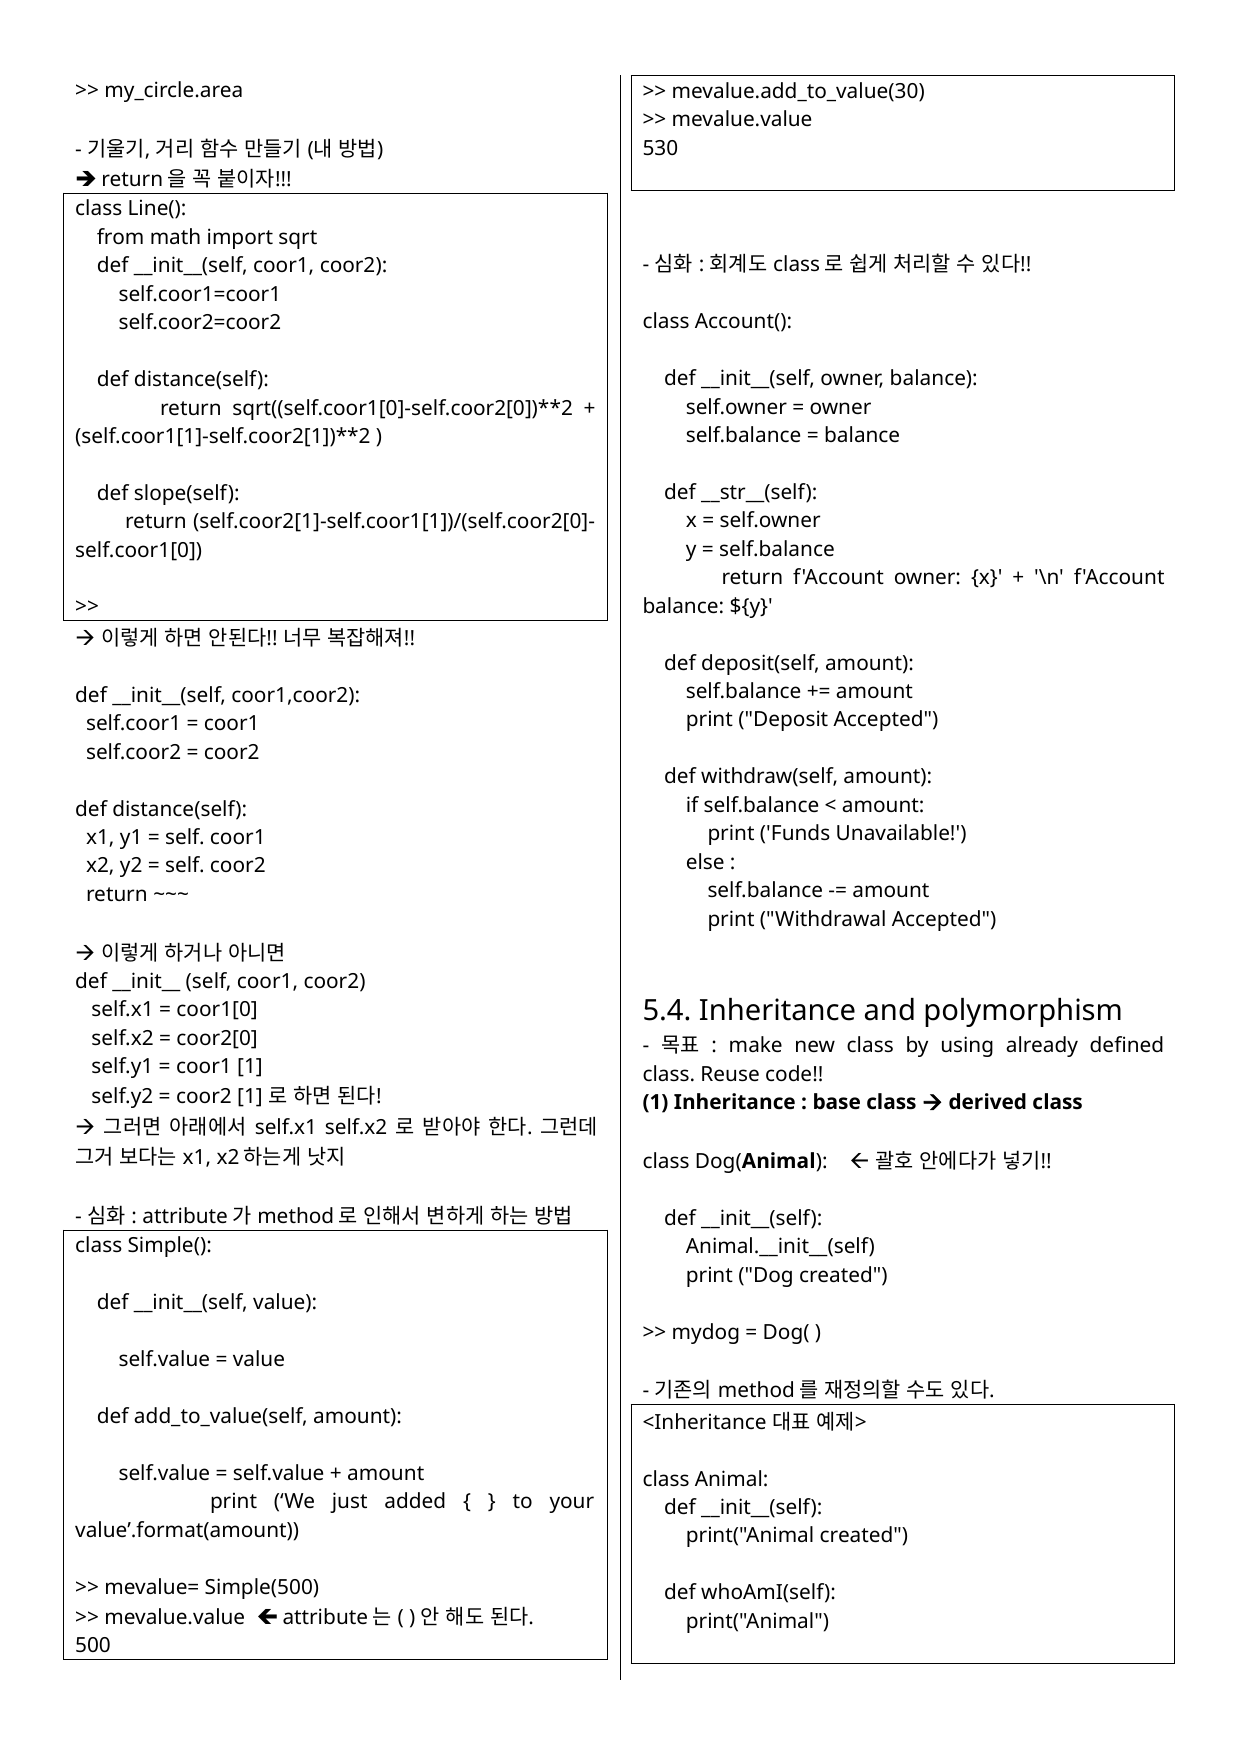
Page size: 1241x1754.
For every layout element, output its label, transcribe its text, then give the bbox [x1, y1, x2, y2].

text self.x2 = coor2[0] [75, 1023, 598, 1051]
text class Dog(Animal): 괄호 안에다가 넣기!! [642, 1144, 1165, 1174]
text def __init__ (self, coor1, coor2) self.x1 = coor1[0] [75, 966, 598, 1023]
text Animal.__init__(self) [642, 1231, 1165, 1260]
text - 목표 : make new class by using already defined class. Reuse code!! [642, 1029, 1165, 1087]
text x2, y2 = self. coor2 [75, 851, 598, 879]
text print ("Withdrawal Accepted") [642, 904, 1165, 932]
text def __init__(self, owner, balance): [642, 363, 1165, 392]
text - 심화 : attribute가 method로 인해서 변하게 하는 방법 [75, 1199, 598, 1229]
table_header class Simple(): def __init__(self, value): self.value = value def add_to_value(self, amount): self.value = self.value + amount print (‘We just added { } to your value’.format(amount)) >> mevalue= Simple(500) >> mevalue.value attribute는 ( ) 안 해도 된다. 500 >> mevalue.add_to_value(30) >> mevalue.value 530 [64, 1231, 607, 1659]
text x1, y1 = self. coor1 [75, 822, 598, 851]
text print ('Funds Unavailable!') [642, 818, 1165, 847]
table_header class Line(): from math import sqrt def __init__(self, coor1, coor2): self.coor1=coor1 self.coor2=coor2 def distance(self): return sqrt((self.coor1[0]-self.coor2[0])**2 + (self.coor1[1]-self.coor2[1])**2 ) def slope(self): return (self.coor2[1]-self.coor1[1])/(self.coor2[0]-self.coor1[0]) >> [64, 194, 607, 620]
text self.balance -= amount [642, 875, 1165, 904]
text def distance(self): [75, 794, 598, 822]
text >> my_circle.area [75, 75, 598, 103]
text self.coor2 = coor2 [75, 737, 598, 765]
text def __str__(self): [642, 477, 1165, 506]
text (1) Inheritance : base class derived class [642, 1087, 1165, 1116]
text self.balance = balance [642, 420, 1165, 449]
text else : [642, 847, 1165, 875]
text def __init__(self): [642, 1203, 1165, 1231]
text def withdraw(self, amount): [642, 761, 1165, 790]
text 그러면 아래에서 self.x1 self.x2 로 받아야 한다. 그런데 그거 보다는 x1, x2하는게 낫지 [75, 1110, 598, 1171]
text self.y1 = coor1 [1] [75, 1051, 598, 1080]
text class Account(): [642, 306, 1165, 335]
text def __init__(self, coor1,coor2): [75, 680, 598, 708]
text print ("Dog created") [642, 1260, 1165, 1288]
text return을 꼭 붙이자!!! [75, 162, 598, 192]
text y = self.balance [642, 534, 1165, 562]
text x = self.owner [642, 506, 1165, 534]
text def deposit(self, amount): [642, 648, 1165, 676]
text - 기존의 method를 재정의할 수도 있다. [642, 1374, 1165, 1404]
text 5.4. Inheritance and polymorphism [642, 989, 1165, 1029]
text 이렇게 하거나 아니면 [75, 936, 598, 966]
text self.coor1 = coor1 [75, 708, 598, 737]
text return f'Account owner: {x}' + '\n' f'Account balance: ${y}' [642, 562, 1165, 619]
text return ~~~ [75, 879, 598, 907]
text >> mydog = Dog( ) [642, 1317, 1165, 1345]
text self.owner = owner [642, 392, 1165, 420]
text print ("Deposit Accepted") [642, 704, 1165, 733]
text 이렇게 하면 안된다!! 너무 복잡해져!! [75, 621, 598, 651]
text if self.balance < amount: [642, 790, 1165, 818]
text self.y2 = coor2 [1] 로 하면 된다! [75, 1080, 598, 1110]
table_header class Simple(): def __init__(self, value): self.value = value def add_to_value(self, amount): self.value = self.value + amount print (‘We just added { } to your value’.format(amount)) >> mevalue= Simple(500) >> mevalue.value attribute는 ( ) 안 해도 된다. 500 >> mevalue.add_to_value(30) >> mevalue.value 530 [632, 76, 1174, 190]
text self.balance += amount [642, 676, 1165, 704]
text - 심화 : 회계도 class로 쉽게 처리할 수 있다!! [642, 248, 1165, 278]
text - 기울기, 거리 함수 만들기 (내 방법) [75, 132, 598, 162]
